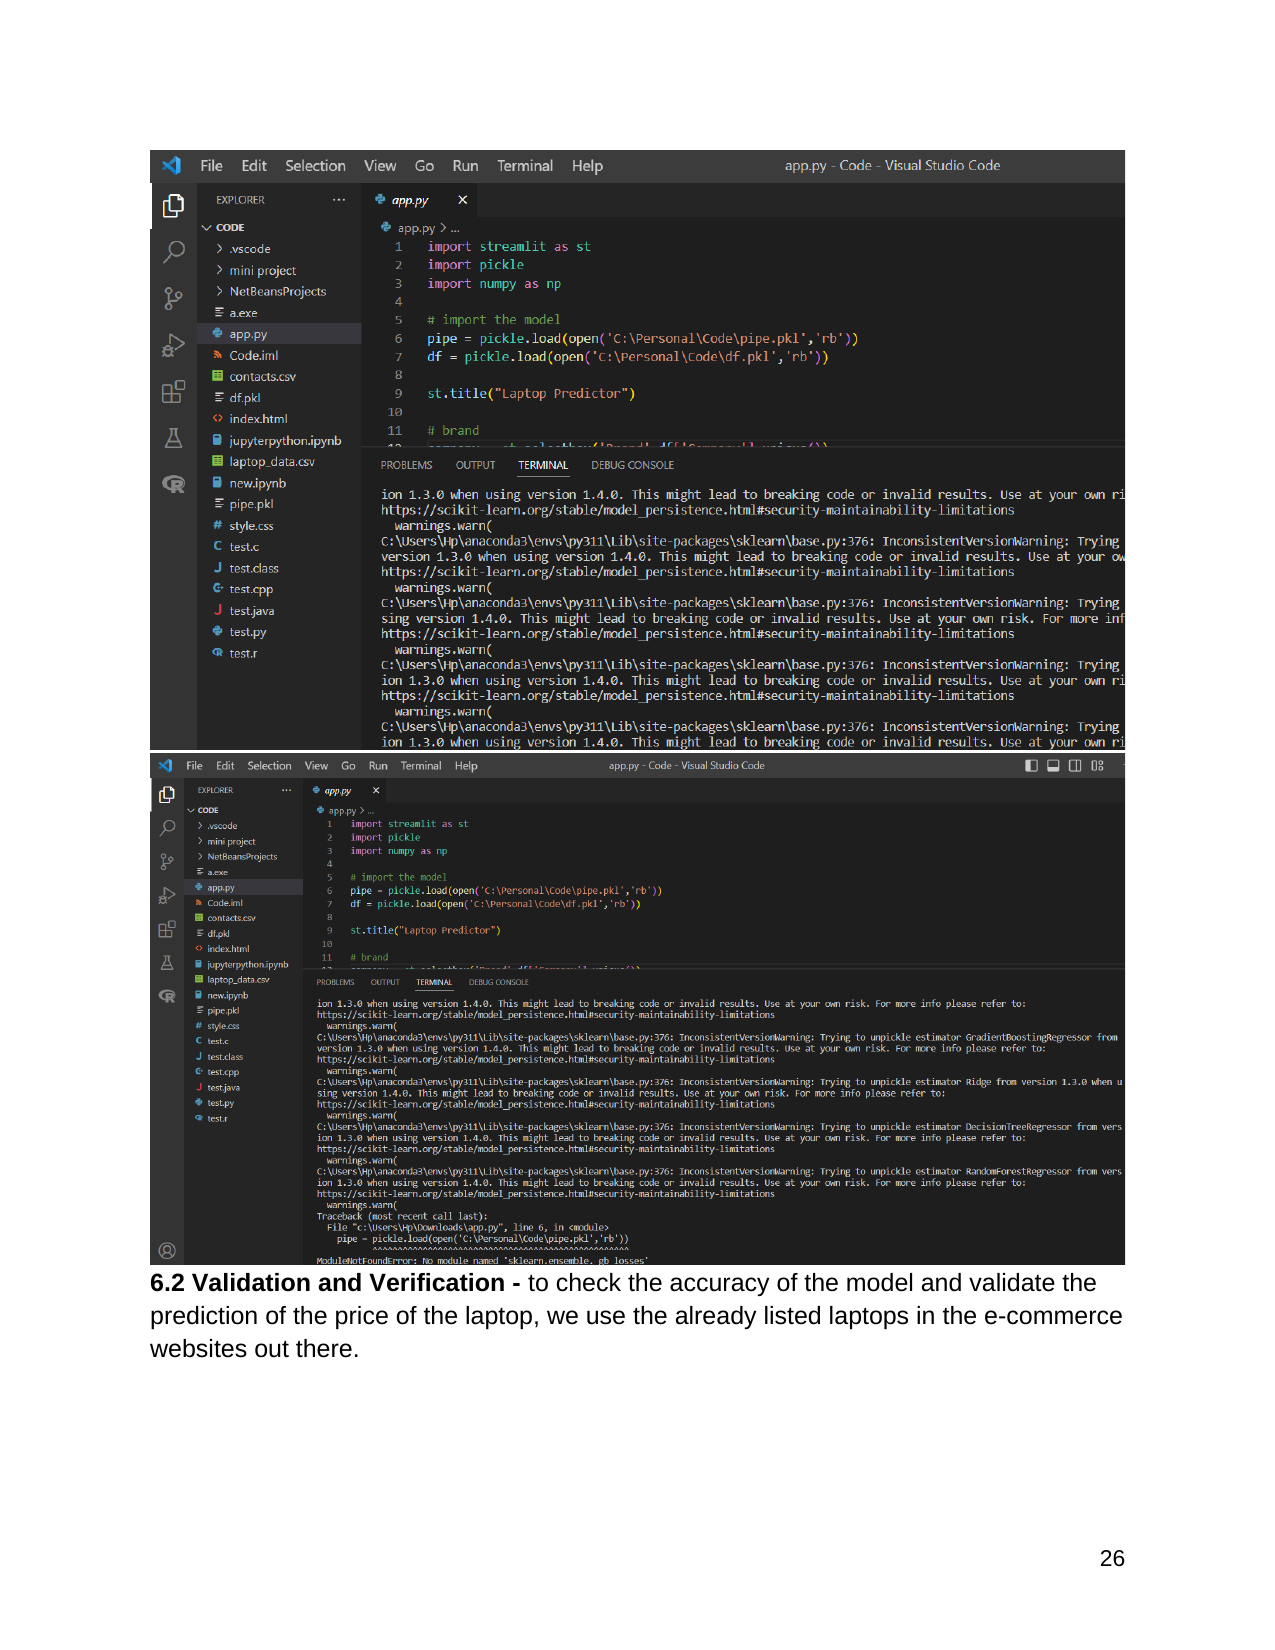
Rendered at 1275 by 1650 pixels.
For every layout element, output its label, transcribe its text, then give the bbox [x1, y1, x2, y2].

picture [150, 753, 1125, 1265]
picture [150, 150, 1125, 750]
text 6.2 Validation and Verification - to check the accuracy of the model and validate the prediction of the price of the laptop, we use the already listed laptops in the e-commerce websites out there. [150, 1268, 1125, 1363]
